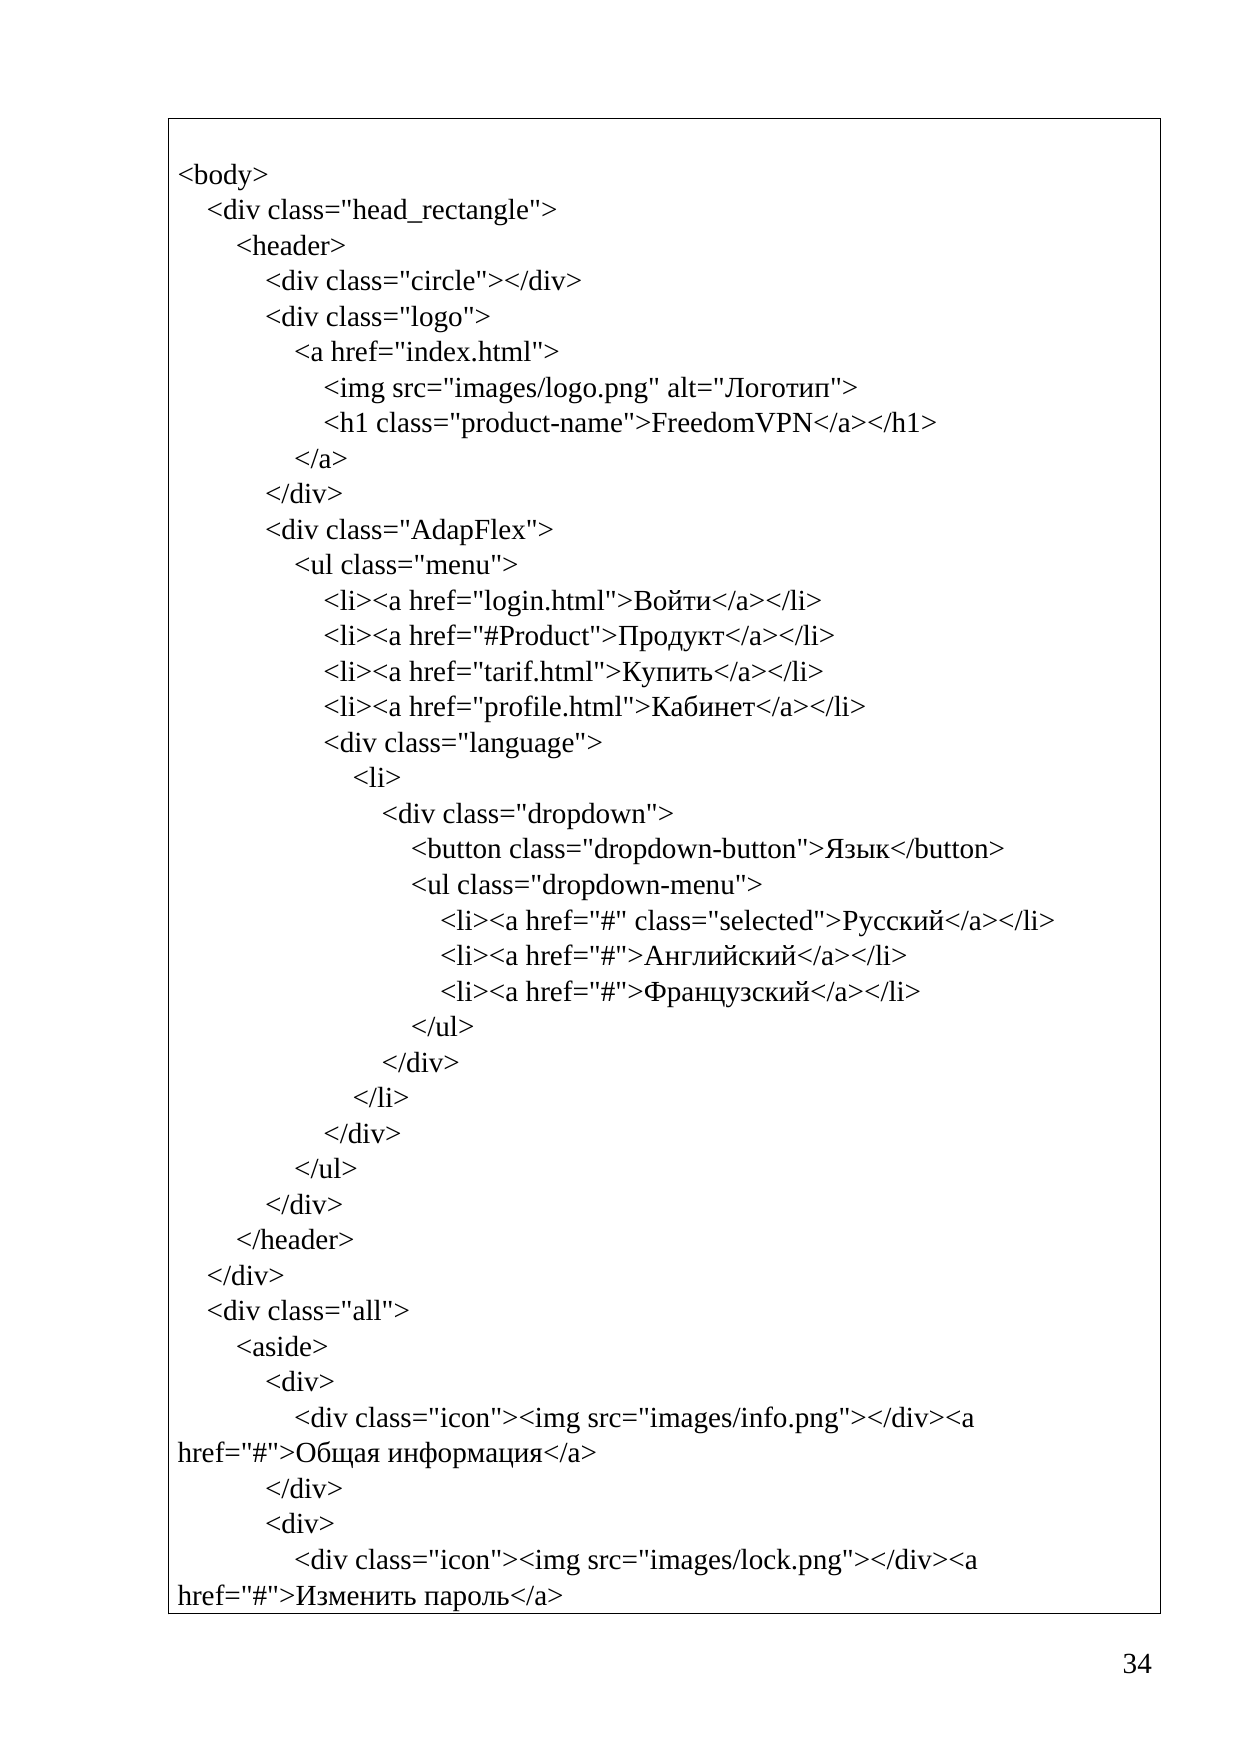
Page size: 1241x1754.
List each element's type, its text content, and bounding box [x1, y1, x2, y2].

text <div class="logo"> [169, 296, 1160, 331]
text <li><a href="login.html">Войти</a></li> [169, 580, 1160, 615]
text <aside> [169, 1326, 1160, 1361]
text </header> [169, 1219, 1160, 1255]
text <li><a href="profile.html">Кабинет</a></li> [169, 686, 1160, 722]
text <div class="circle"></div> [169, 260, 1160, 296]
text <div class="icon"><img src="images/info.png"></div><a href="#">Общая информация</a> [169, 1397, 1160, 1468]
text </div> [169, 1042, 1160, 1077]
text <div> [169, 1503, 1160, 1539]
text <li><a href="#">Английский</a></li> [169, 935, 1160, 971]
text </ul> [169, 1006, 1160, 1042]
text <li> [169, 757, 1160, 793]
text <header> [169, 225, 1160, 260]
text <ul class="menu"> [169, 544, 1160, 580]
text </a> [169, 438, 1160, 473]
text <li><a href="#Product">Продукт</a></li> [169, 615, 1160, 651]
text <div> [169, 1361, 1160, 1397]
text <div class="all"> [169, 1290, 1160, 1326]
text <button class="dropdown-button">Язык</button> [169, 828, 1160, 864]
text <div class="head_rectangle"> [169, 189, 1160, 225]
text </div> [169, 1255, 1160, 1290]
text <div class="AdapFlex"> [169, 509, 1160, 544]
text <body> [169, 154, 1160, 189]
text <div class="dropdown"> [169, 793, 1160, 828]
text <div class="language"> [169, 722, 1160, 757]
text <a href="index.html"> [169, 331, 1160, 367]
text </div> [169, 1113, 1160, 1148]
text </div> [169, 1184, 1160, 1219]
text <div class="icon"><img src="images/lock.png"></div><a href="#">Изменить пароль</a> [169, 1539, 1160, 1613]
text <li><a href="#" class="selected">Русский</a></li> [169, 899, 1160, 935]
text </div> [169, 1468, 1160, 1503]
text <h1 class="product-name">FreedomVPN</a></h1> [169, 402, 1160, 438]
text <img src="images/logo.png" alt="Логотип"> [169, 367, 1160, 402]
text <li><a href="#">Французский</a></li> [169, 971, 1160, 1006]
text </ul> [169, 1148, 1160, 1184]
text <li><a href="tarif.html">Купить</a></li> [169, 651, 1160, 686]
text </li> [169, 1077, 1160, 1113]
text <ul class="dropdown-menu"> [169, 864, 1160, 899]
text </div> [169, 473, 1160, 509]
